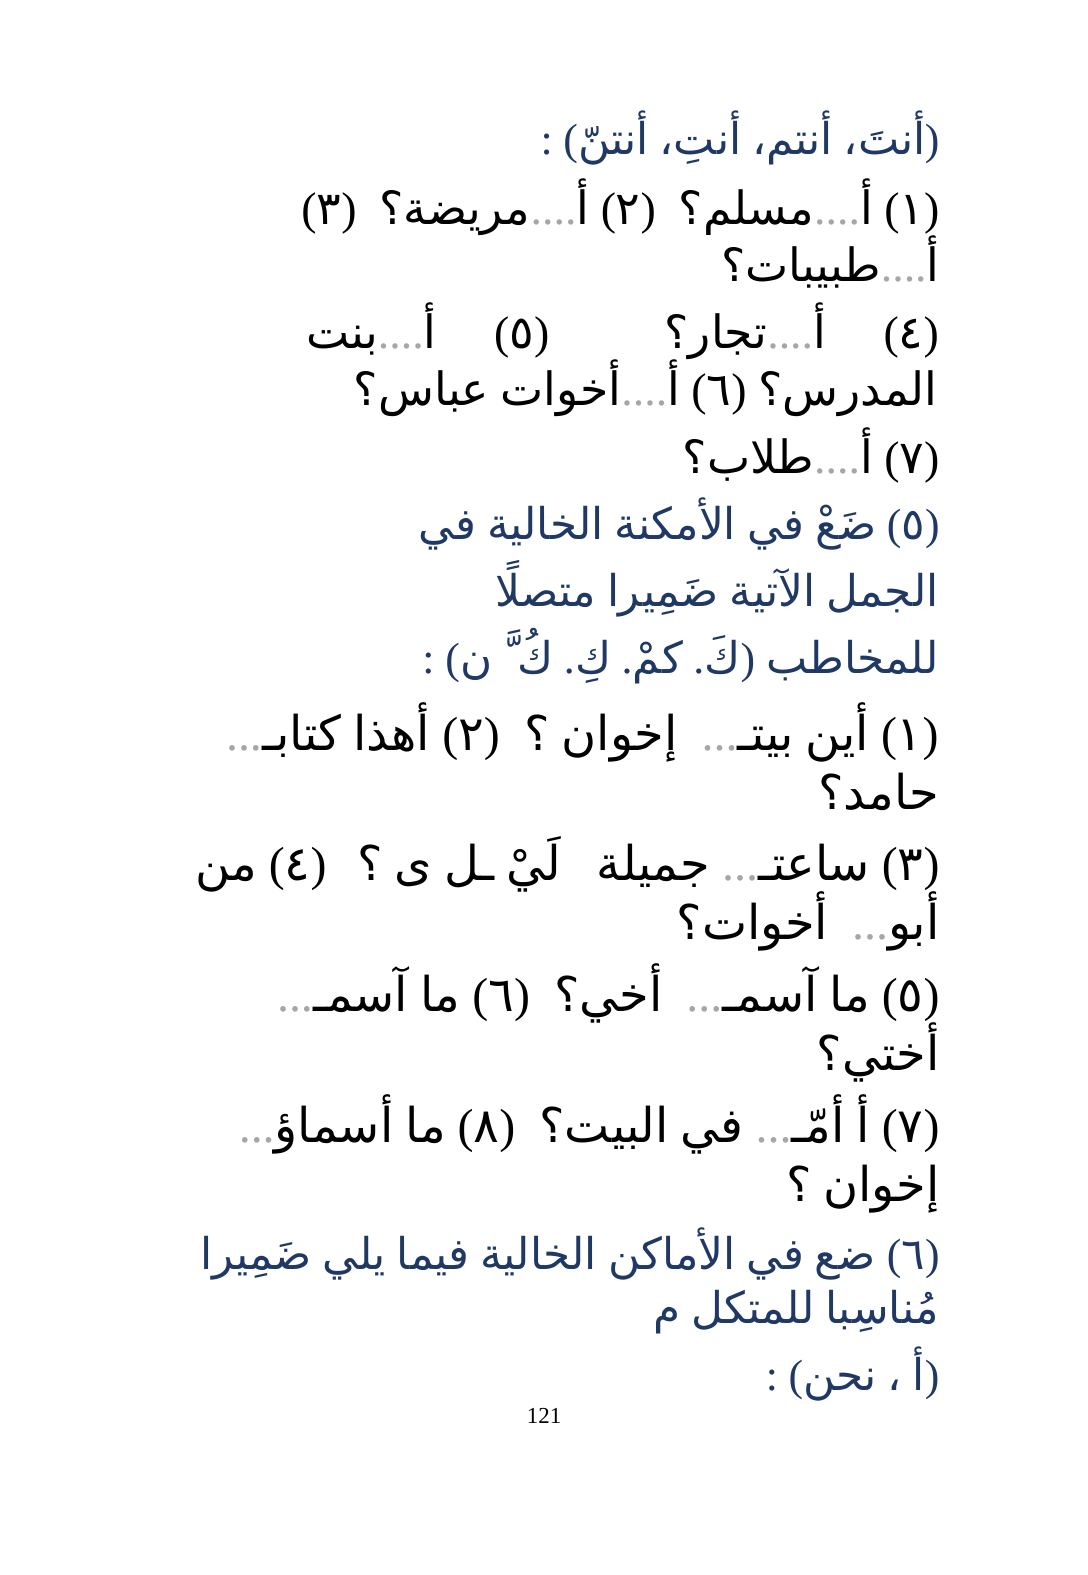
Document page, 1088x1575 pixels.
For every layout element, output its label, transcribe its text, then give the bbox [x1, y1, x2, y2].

text (أنتَ، أنتم، أنتِ، أنتنّ) : [144, 114, 939, 164]
text (٥) ضَعْ في الأمكنة الخالية في الجمل الآتية ضَمِيرا متصلًا للمخاطب (كَ. كمْ. كِ. كُ َّ ن) : [390, 498, 939, 683]
text (أ ، نحن) : [144, 1350, 939, 1400]
text (٥) ما آسمـ... أخي؟ (٦) ما آسمـ... أختي؟ [144, 967, 939, 1081]
text (١) أ....مسلم؟ (٢) أ....مريضة؟ (٣) أ....طبيبات؟ [144, 181, 939, 291]
text (٧) أ....طلاب؟ [222, 431, 939, 483]
text (٦) ضع في الأماكن الخالية فيما يلي ضَمِيرا مُناسِبا للمتكل م [144, 1228, 939, 1333]
text (١) أين بيتـ... إخوان ؟ (٢) أهذا كتابـ... حامد؟ [144, 705, 938, 820]
text (٣) ساعتـ... جميلة لَيْ ـل ى ؟ (٤) من أبو... أخوات؟ [144, 836, 939, 950]
text (٤) أ....تجار؟ (٥) أ....بنت المدرس؟ (٦) أ....أخوات عباس؟ [306, 306, 938, 416]
text (٧) أ أمّـ... في البيت؟ (٨) ما أسماؤ... إخوان ؟ [144, 1097, 939, 1212]
